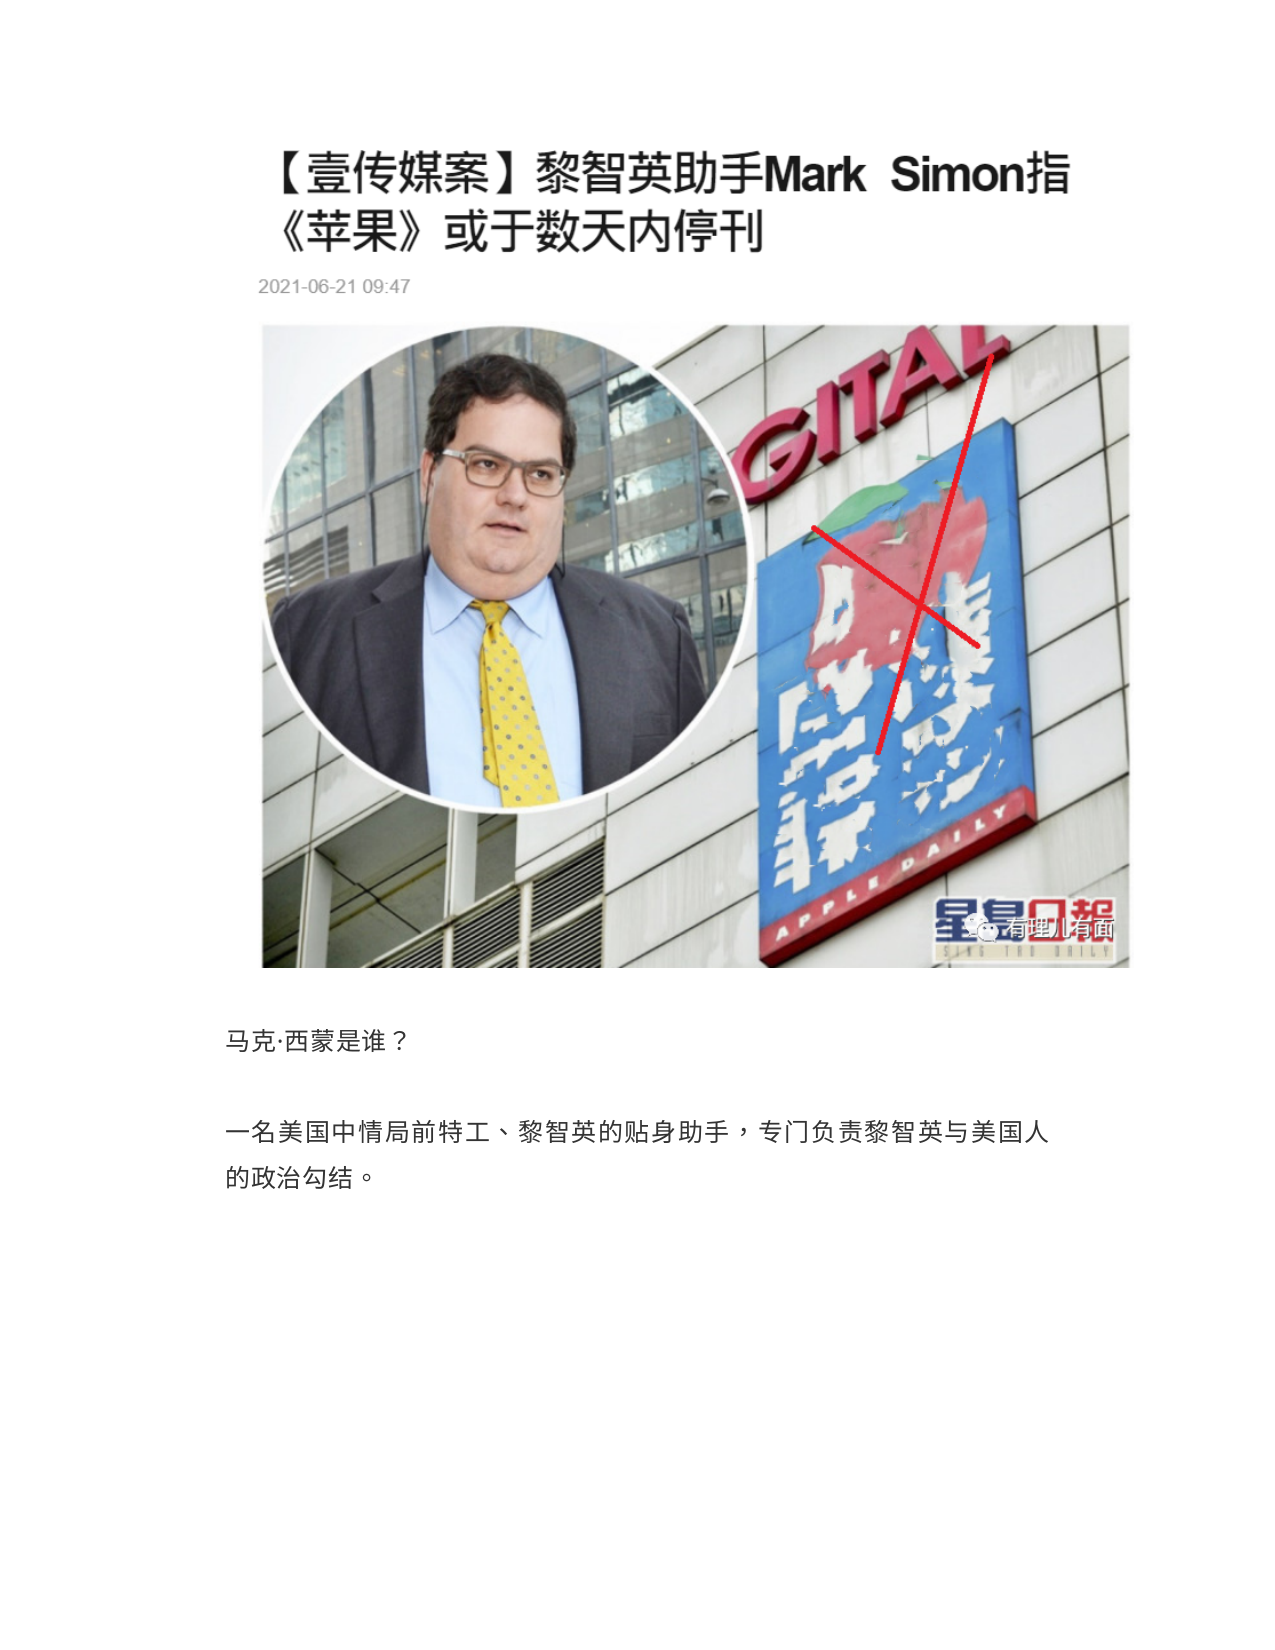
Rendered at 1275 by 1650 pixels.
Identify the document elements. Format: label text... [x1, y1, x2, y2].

text 一名美国中情局前特工、黎智英的贴身助手，专门负责黎智英与美国人的政治勾结。 [225, 1102, 1050, 1195]
picture [243, 150, 1144, 968]
text 马克·西蒙是谁？ [225, 1014, 1050, 1058]
